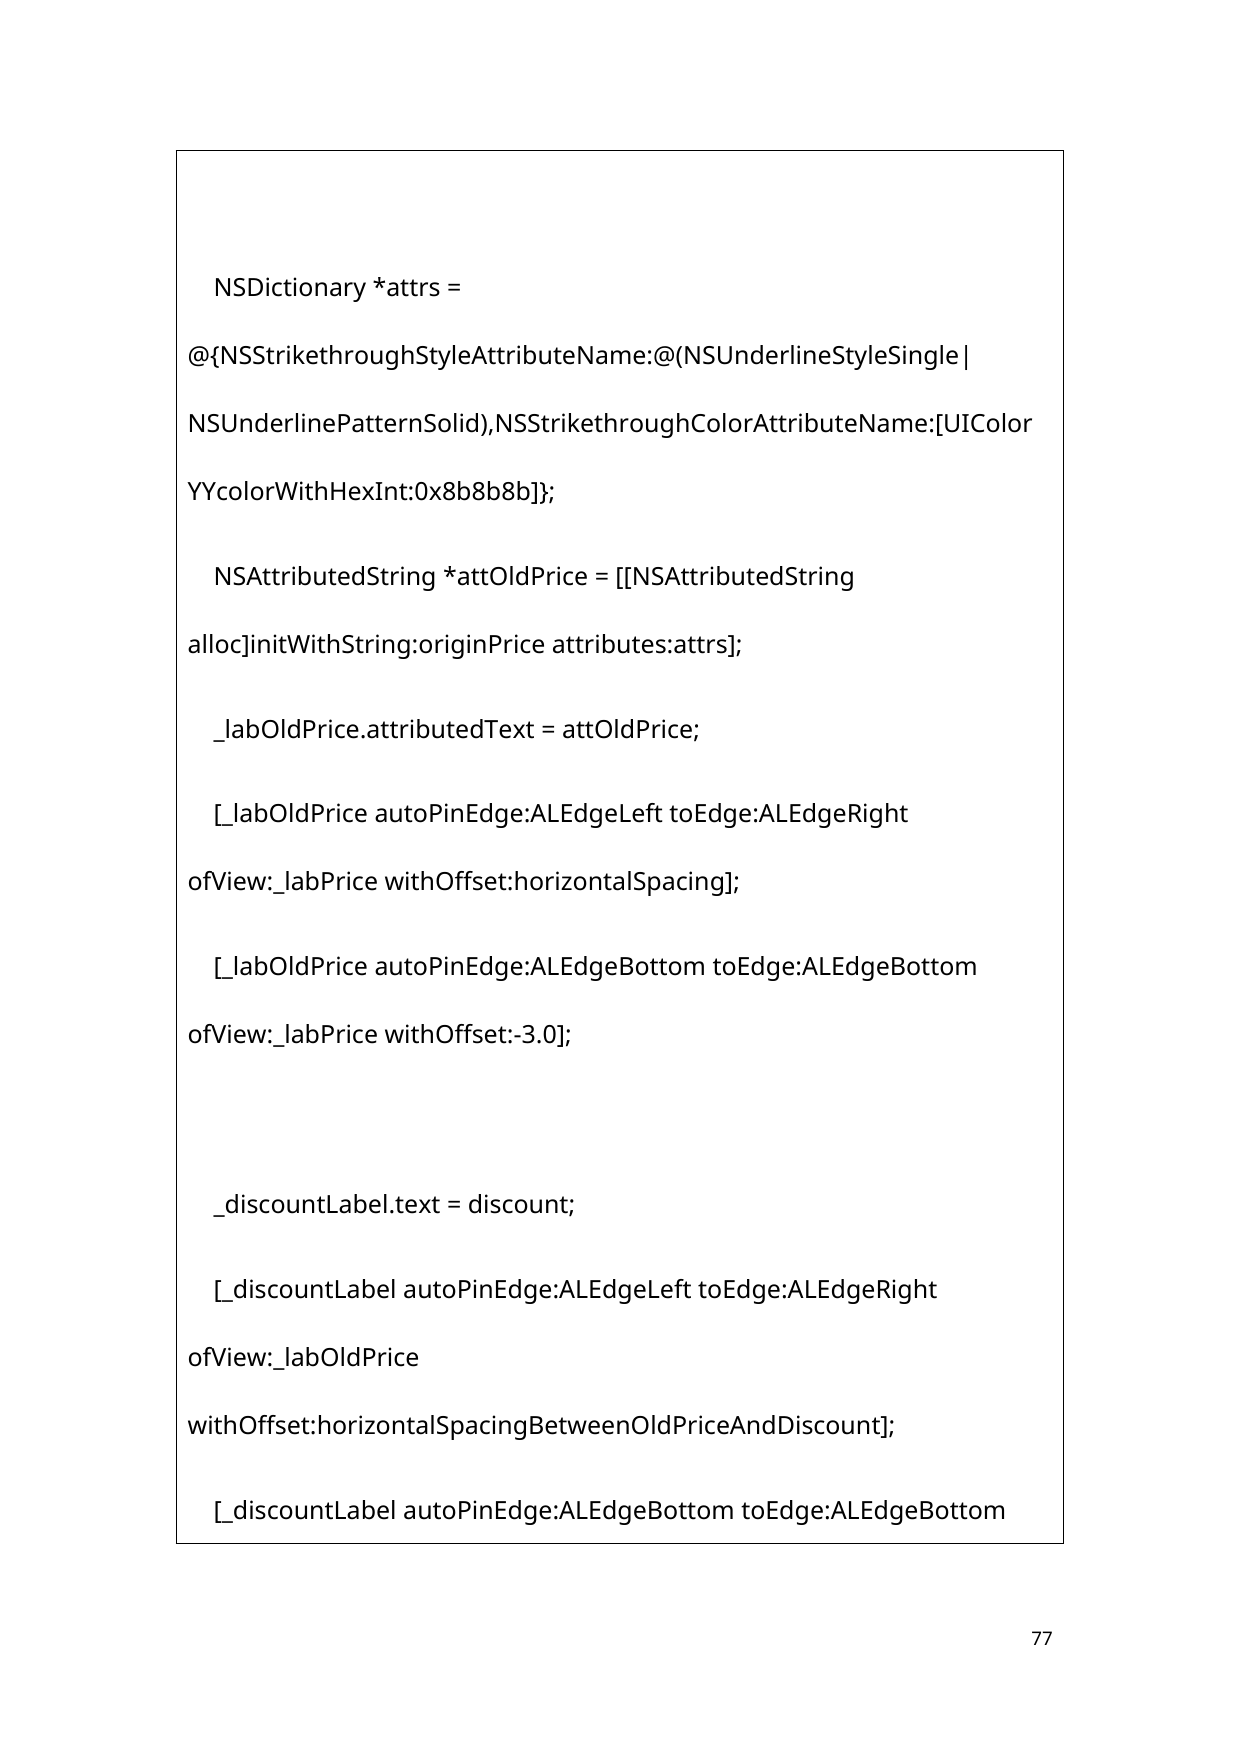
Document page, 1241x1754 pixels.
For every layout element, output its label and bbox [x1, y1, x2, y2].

table_cell [177, 151, 1063, 1543]
